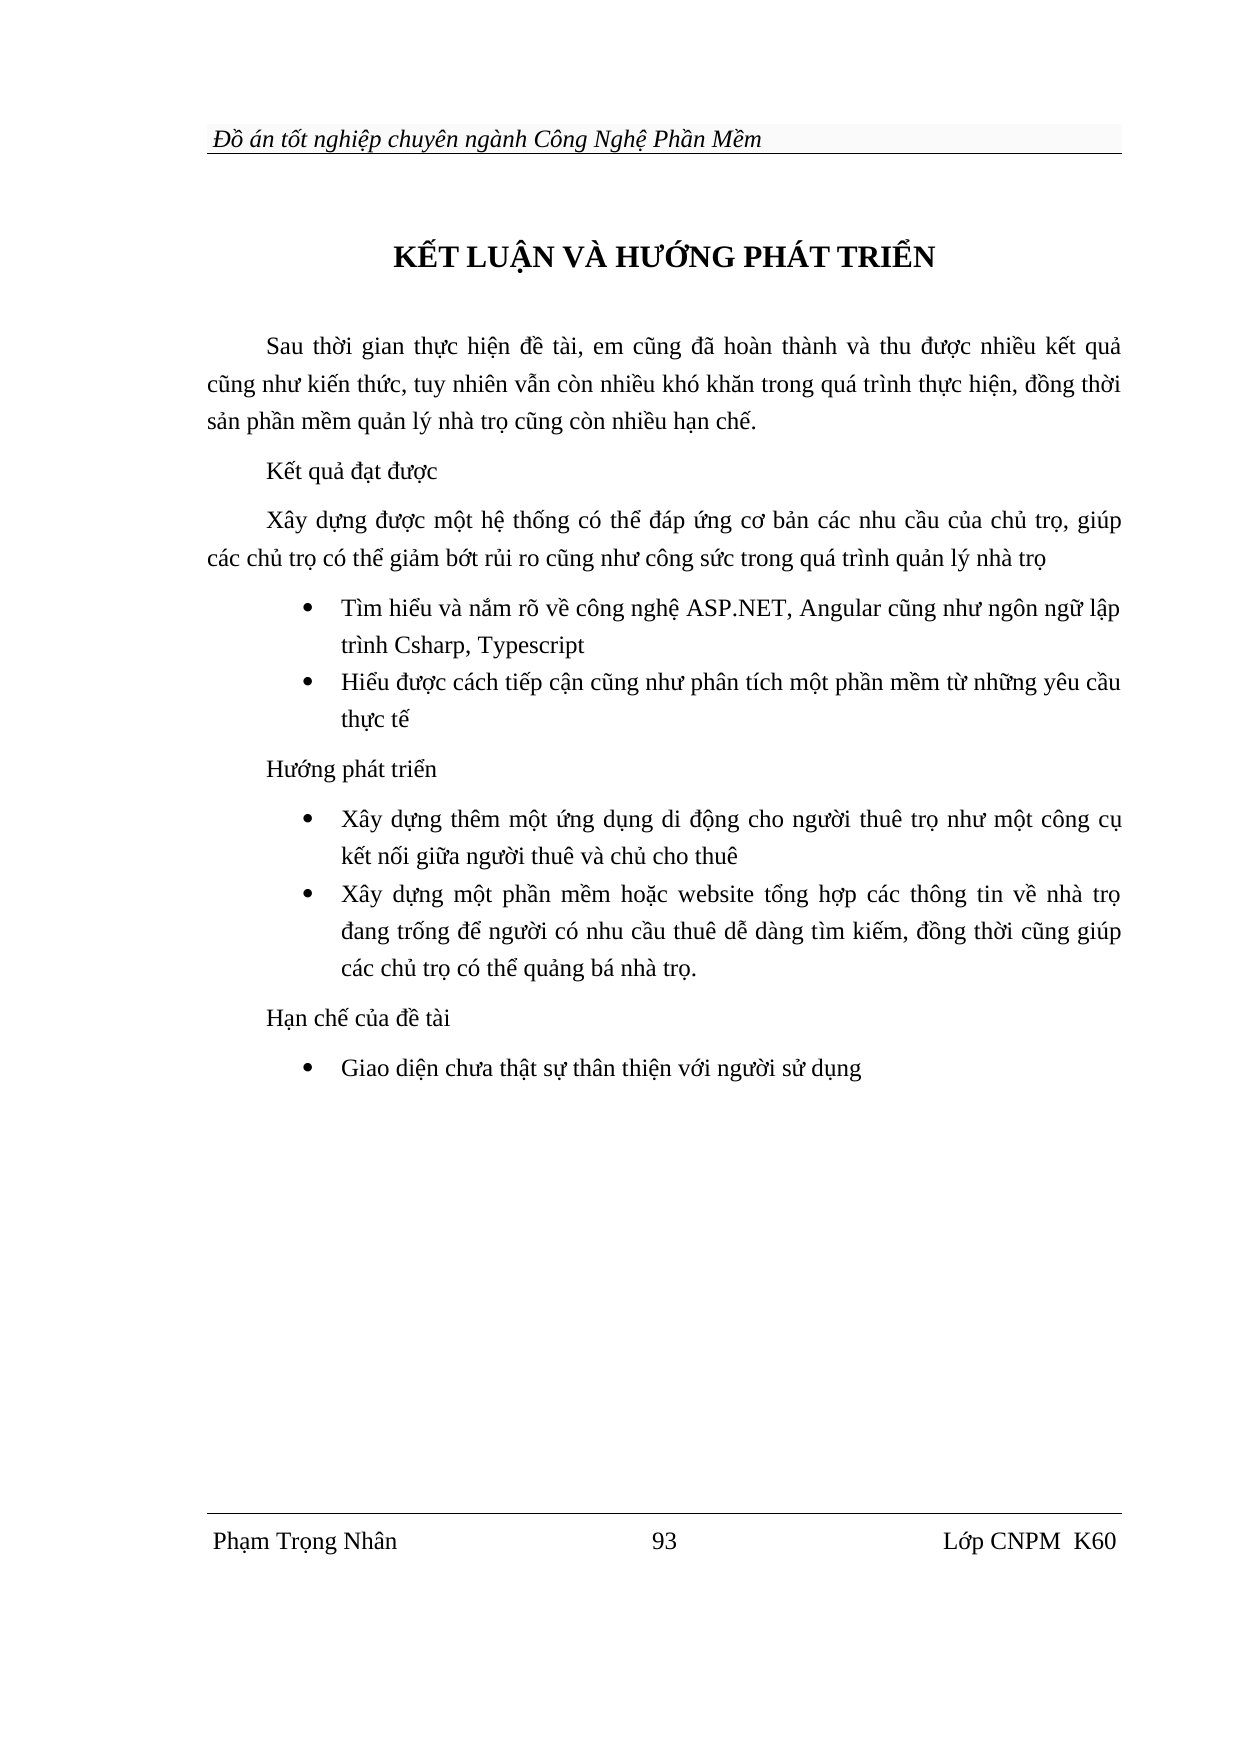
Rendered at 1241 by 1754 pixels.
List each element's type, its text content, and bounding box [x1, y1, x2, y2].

text Sau thời gian thực hiện đề tài, em cũng đã hoàn thành và thu được nhiều kết quả cũng như kiến thức, tuy nhiên vẫn còn nhiều khó khăn trong quá trình thực hiện, đồng thời sản phần mềm quản lý nhà trọ cũng còn nhiều hạn chế. [207, 331, 1122, 435]
list Hiểu được cách tiếp cận cũng như phân tích một phần mềm từ những yêu cầu thực tế [303, 667, 1122, 733]
text Xây dựng được một hệ thống có thể đáp ứng cơ bản các nhu cầu của chủ trọ, giúp các chủ trọ có thể giảm bớt rủi ro cũng như công sức trong quá trình quản lý nhà trọ [207, 506, 1122, 572]
text Hướng phát triển [207, 754, 1122, 783]
list Xây dựng thêm một ứng dụng di động cho người thuê trọ như một công cụ kết nối giữa người thuê và chủ cho thuê [303, 804, 1122, 870]
list Tìm hiểu và nắm rõ về công nghệ ASP.NET, Angular cũng như ngôn ngữ lập trình Csharp, Typescript [303, 593, 1122, 659]
list Giao diện chưa thật sự thân thiện với người sử dụng [303, 1053, 1122, 1082]
subtitle KẾT LUẬN VÀ HƯỚNG PHÁT TRIỂN [207, 238, 1122, 274]
text Kết quả đạt được [207, 456, 1122, 484]
text Hạn chế của đề tài [207, 1003, 1122, 1032]
list Xây dựng một phần mềm hoặc website tổng hợp các thông tin về nhà trọ đang trống để người có nhu cầu thuê dễ dàng tìm kiếm, đồng thời cũng giúp các chủ trọ có thể quảng bá nhà trọ. [303, 879, 1122, 982]
